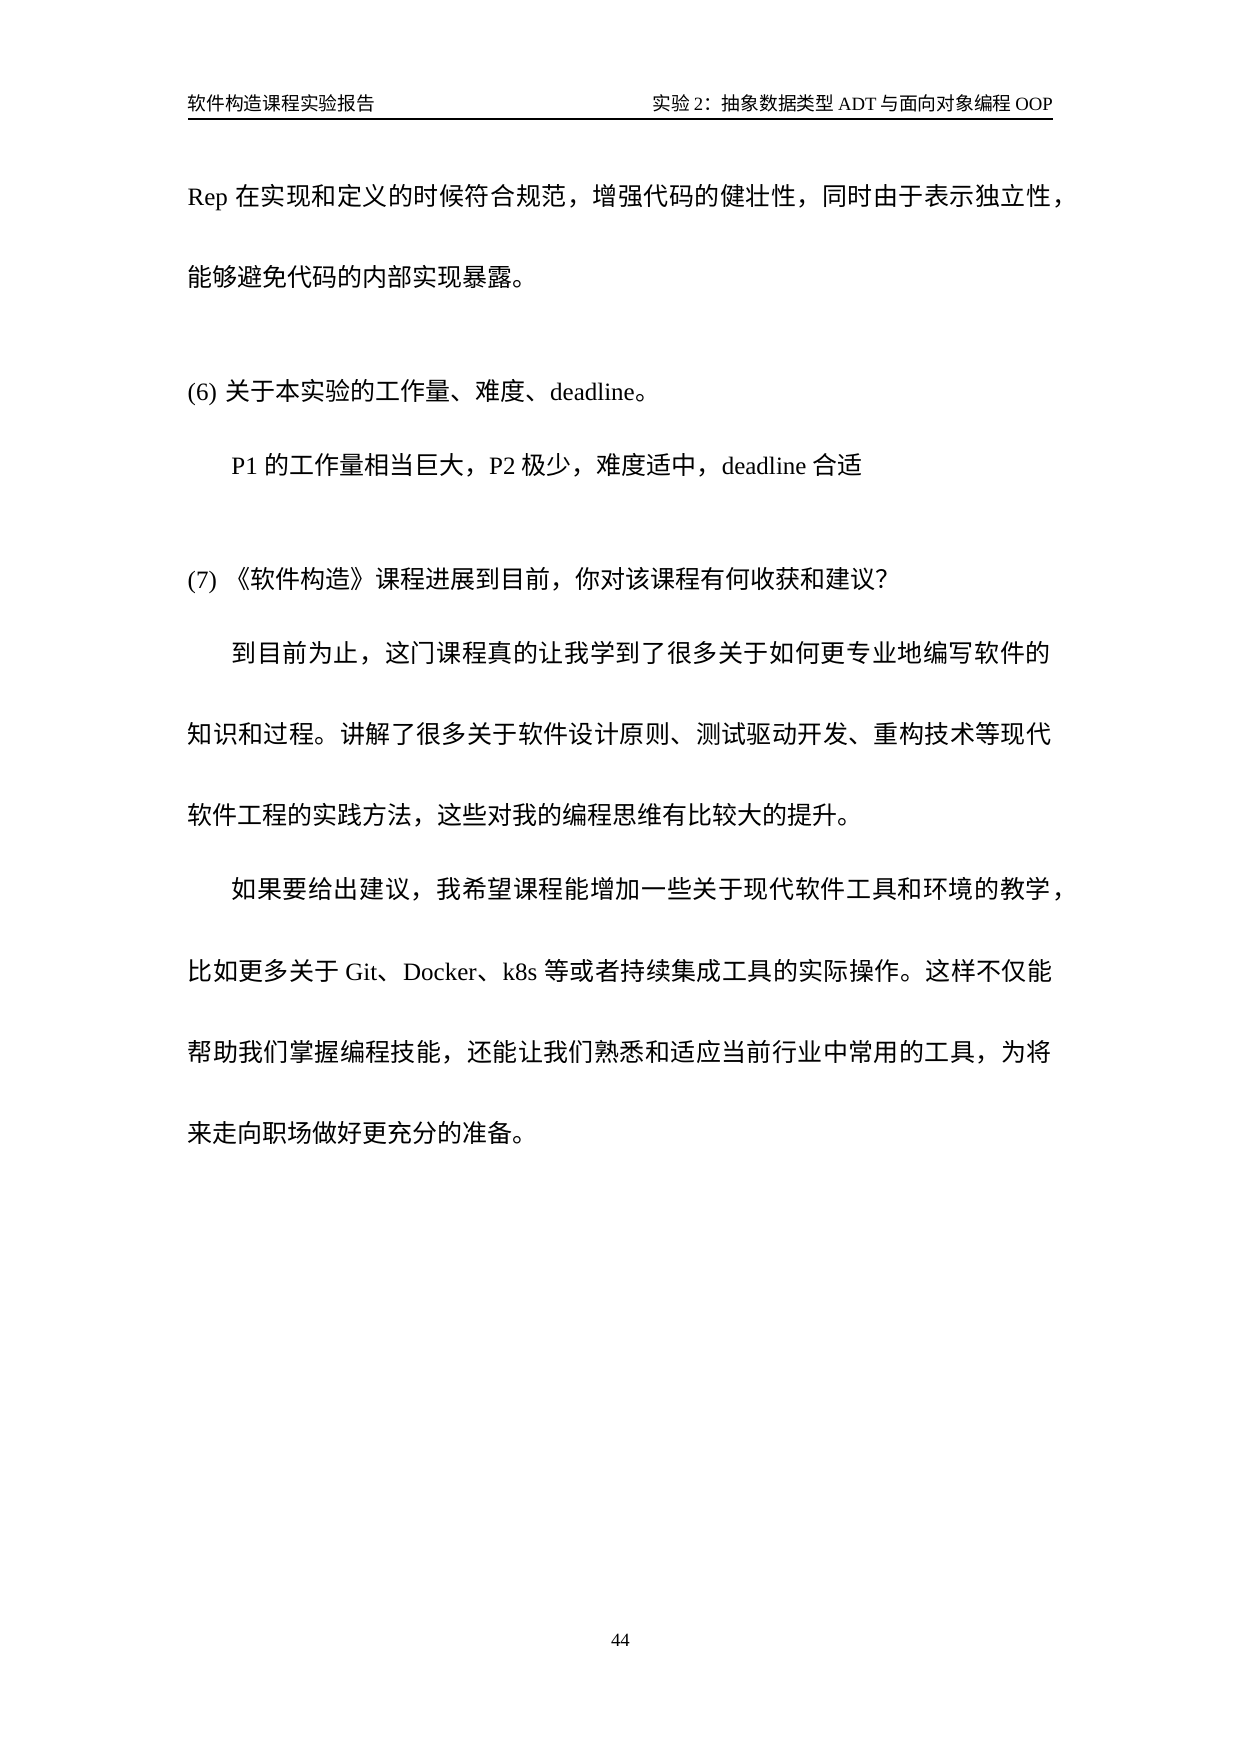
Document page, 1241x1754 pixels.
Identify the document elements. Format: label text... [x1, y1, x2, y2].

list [187, 162, 1053, 308]
list P1 的工作量相当巨大，P2 极少，难度适中，deadline 合适 [187, 431, 1053, 496]
list 到目前为止，这门课程真的让我学到了很多关于如何更专业地编写软件的知识和过程。讲解了很多关于软件设计原则、测试驱动开发、重构技术等现代软件工程的实践方法，这些对我的编程思维有比较大的提升。 [187, 619, 1053, 846]
list 关于本实验的工作量、难度、deadline。 [187, 357, 1053, 422]
list 如果要给出建议，我希望课程能增加一些关于现代软件工具和环境的教学，比如更多关于Git、Docker、k8s 等或者持续集成工具的实际操作。这样不仅能帮助我们掌握编程技能，还能让我们熟悉和适应当前行业中常用的工具，为将来走向职场做好更充分的准备。 [187, 855, 1053, 1164]
list 《软件构造》课程进展到目前，你对该课程有何收获和建议？ [187, 545, 1053, 610]
